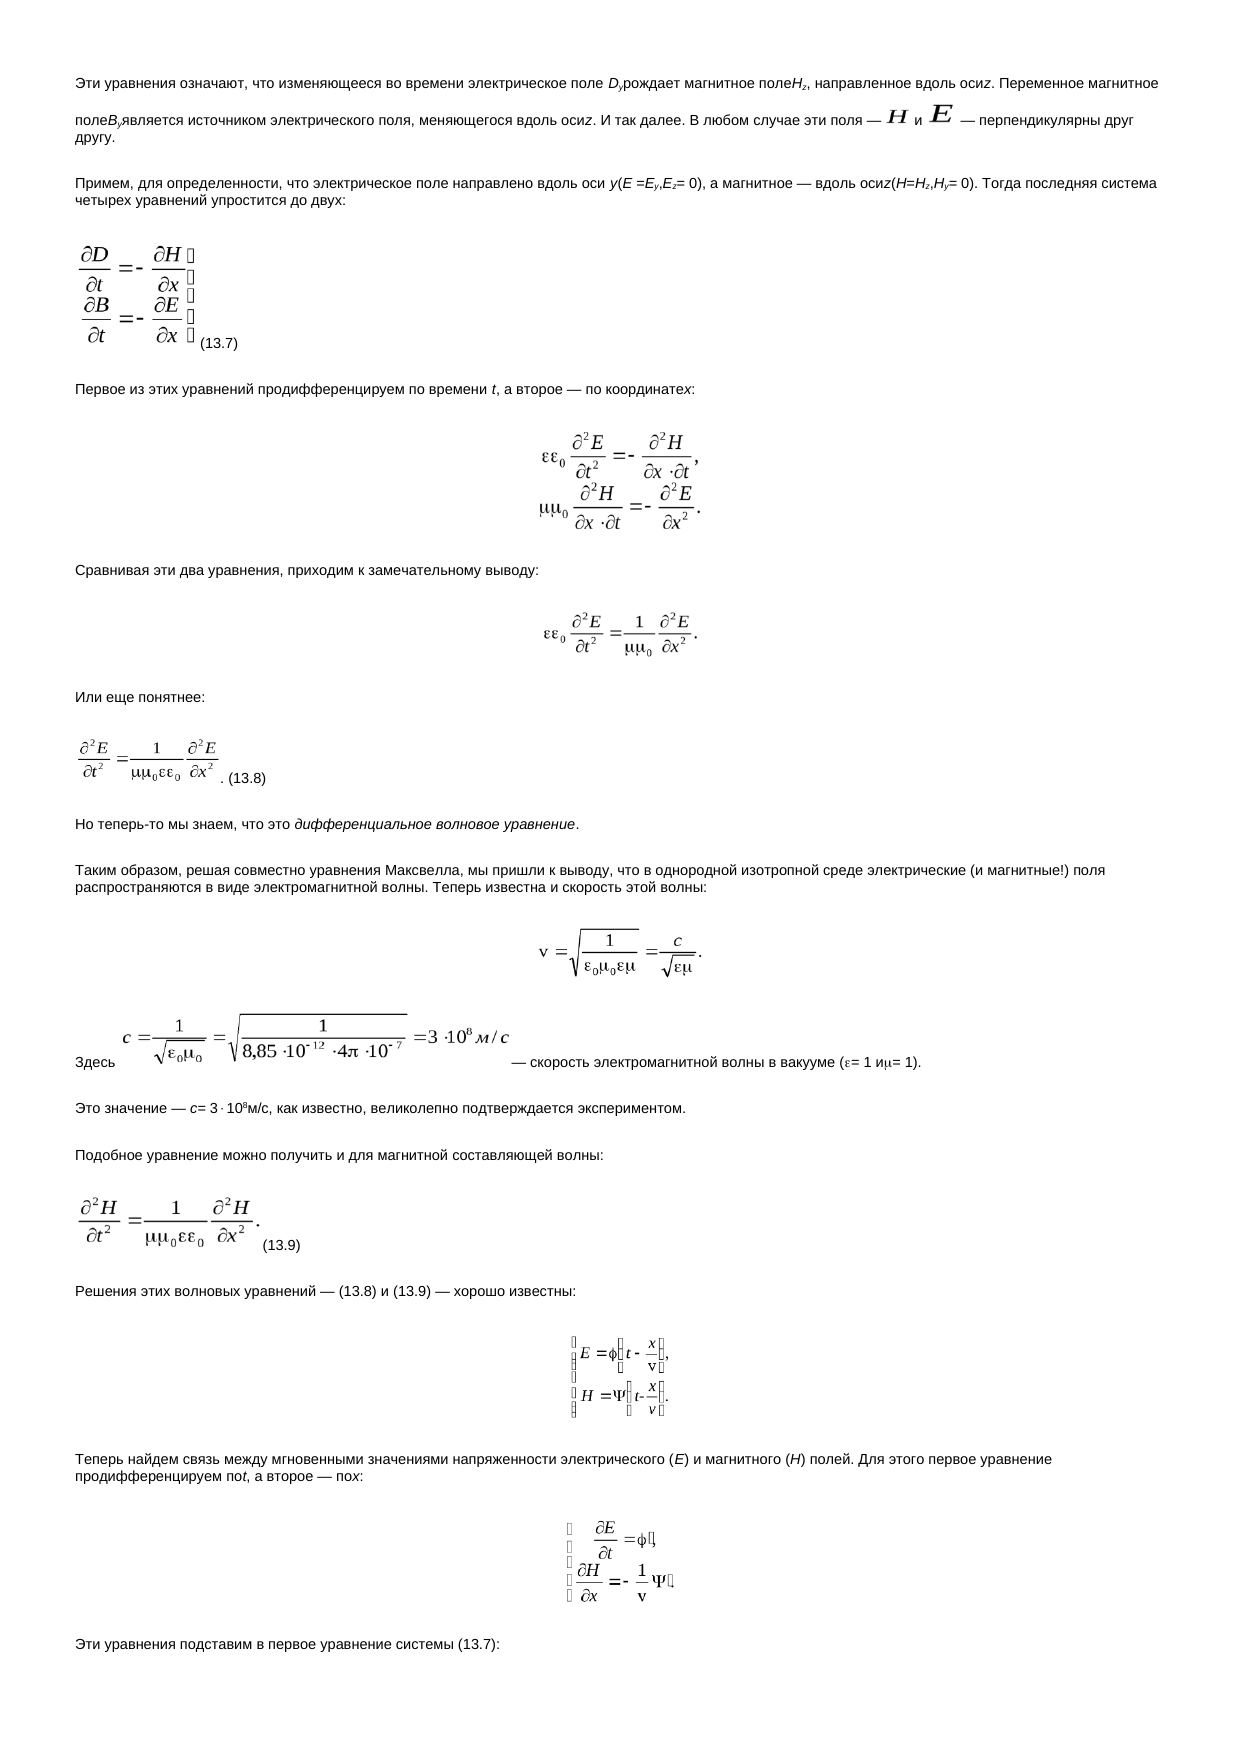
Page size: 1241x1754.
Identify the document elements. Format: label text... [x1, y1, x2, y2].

picture [75, 734, 220, 784]
text Первое из этих уравнений продифференцируем по времени t, а второе — по координатеx: [75, 381, 1165, 397]
picture [540, 607, 701, 660]
text Примем, для определенности, что электрическое поле направлено вдоль оси y(E =Ey,Ez= 0), а магнитное — вдоль осиz(H=Hz,Hy= 0). Тогда последняя система четырех уравнений упростится до двух: [75, 175, 1165, 208]
picture [75, 237, 200, 349]
picture [119, 1009, 512, 1068]
text Таким образом, решая совместно уравнения Максвелла, мы пришли к выводу, что в однородной изотропной среде электрические (и магнитные!) поля распространяются в виде электромагнитной волны. Теперь известна и скорость этой волны: [75, 861, 1165, 895]
text Сравнивая эти два уравнения, приходим к замечательному выводу: [75, 562, 1165, 579]
text Это значение — с= 3108м/с, как известно, великолепно подтверждается экспериментом. [75, 1100, 1165, 1117]
text Но теперь-то мы знаем, что это дифференциальное волновое уравнение. [75, 816, 1165, 832]
text . (13.8) [75, 734, 1165, 786]
picture [535, 924, 705, 980]
picture [568, 1328, 672, 1422]
picture [75, 1192, 263, 1251]
text (13.7) [75, 237, 1165, 351]
text Эти уравнения подставим в первое уравнение системы (13.7): [75, 1636, 1165, 1653]
picture [536, 426, 704, 533]
text Или еще понятнее: [75, 688, 1165, 705]
text Эти уравнения означают, что изменяющееся во времени электрическое поле Dyрождает магнитное полеHz, направленное вдоль осиz. Переменное магнитное полеByявляется источником электрического поля, меняющегося вдоль осиz. И так далее. В любом случае эти поля —и— перпендикулярны друг другу. [75, 75, 1165, 146]
text (13.9) [263, 1192, 1165, 1253]
picture [922, 91, 961, 126]
text Подобное уравнение можно получить и для магнитной составляющей волны: [75, 1146, 1165, 1163]
text Решения этих волновых уравнений — (13.8) и (13.9) — хорошо известны: [75, 1282, 1165, 1299]
text Теперь найдем связь между мгновенными значениями напряженности электрического (Е) и магнитного (Н) полей. Для этого первое уравнение продифференцируем поt, а второе — поx: [75, 1451, 1165, 1484]
picture [881, 99, 914, 126]
picture [563, 1513, 677, 1607]
